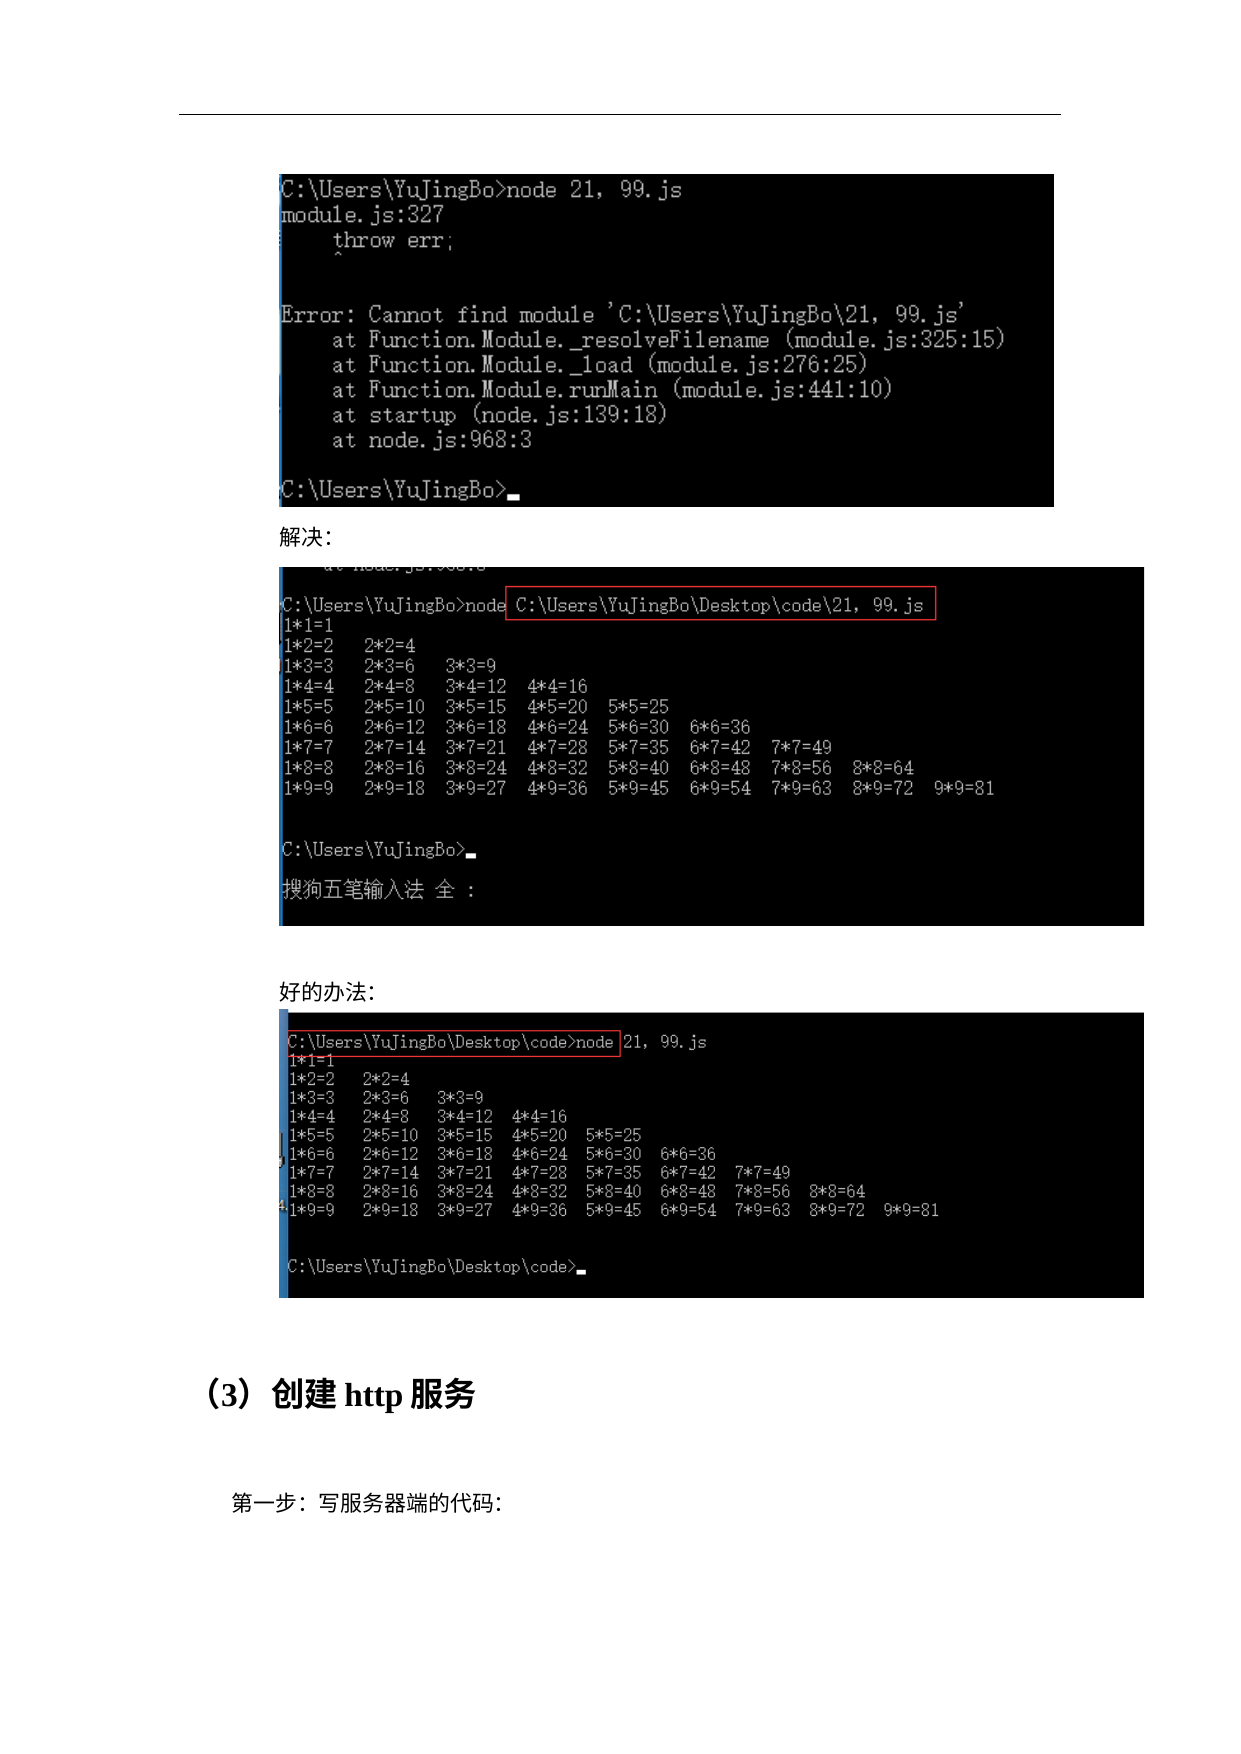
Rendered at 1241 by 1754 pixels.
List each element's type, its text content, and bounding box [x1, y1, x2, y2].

picture [279, 1009, 1144, 1298]
list 第一步：写服务器端的代码： [187, 1486, 1053, 1518]
picture [279, 174, 1054, 507]
text 好的办法： [187, 974, 1053, 1007]
subtitle 创建http服务 [187, 1359, 1053, 1424]
text 解决： [187, 519, 1053, 552]
picture [279, 567, 1145, 926]
